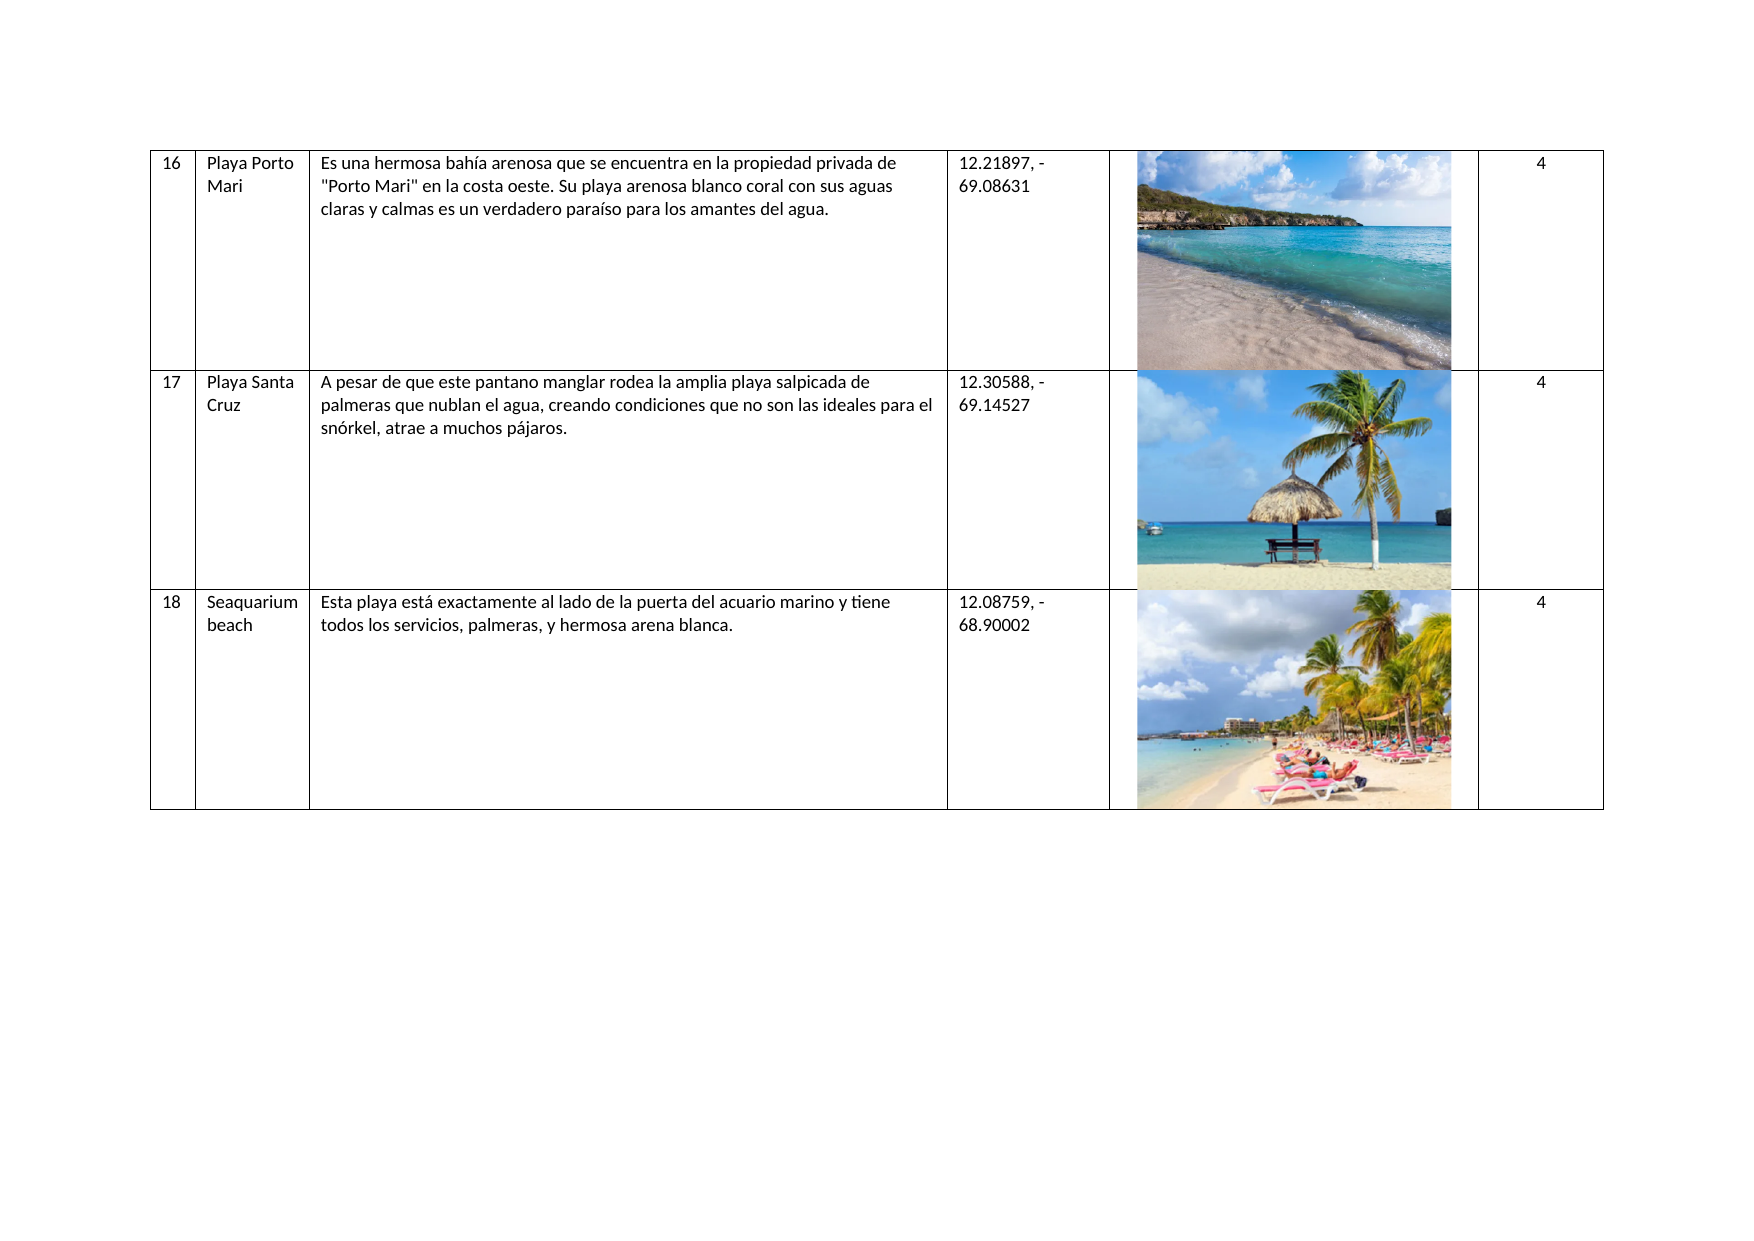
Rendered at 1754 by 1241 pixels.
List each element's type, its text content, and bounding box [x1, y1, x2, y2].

table_cell 12.21897, -69.08631 [948, 151, 1109, 369]
table_cell 12.08759, -68.90002 [948, 590, 1109, 809]
table_cell [1110, 590, 1137, 809]
table_cell [1110, 151, 1137, 369]
table_cell 18 [151, 590, 195, 809]
picture [1137, 151, 1452, 809]
table_cell 16 [151, 151, 195, 369]
table_cell Playa Santa Cruz [196, 371, 309, 589]
table_cell 12.30588, -69.14527 [948, 371, 1109, 589]
table_cell 4 [1479, 371, 1603, 589]
table_cell 17 [151, 371, 195, 589]
table_cell Esta playa está exactamente al lado de la puerta del acuario marino y tiene todos los servicios, palmeras, y hermosa arena blanca. [310, 590, 947, 809]
table_cell A pesar de que este pantano manglar rodea la amplia playa salpicada de palmeras que nublan el agua, creando condiciones que no son las ideales para el snórkel, atrae a muchos pájaros. [310, 371, 947, 589]
table_cell Seaquarium beach [196, 590, 309, 809]
table_cell [1452, 151, 1478, 369]
table_cell [1110, 371, 1137, 589]
table_cell [1452, 590, 1478, 809]
table_cell Es una hermosa bahía arenosa que se encuentra en la propiedad privada de "Porto Mari" en la costa oeste. Su playa arenosa blanco coral con sus aguas claras y calmas es un verdadero paraíso para los amantes del agua. [310, 151, 947, 369]
table_cell Playa Porto Mari [196, 151, 309, 369]
table_cell [1452, 371, 1478, 589]
table_cell 4 [1479, 151, 1603, 369]
table_cell 4 [1479, 590, 1603, 809]
